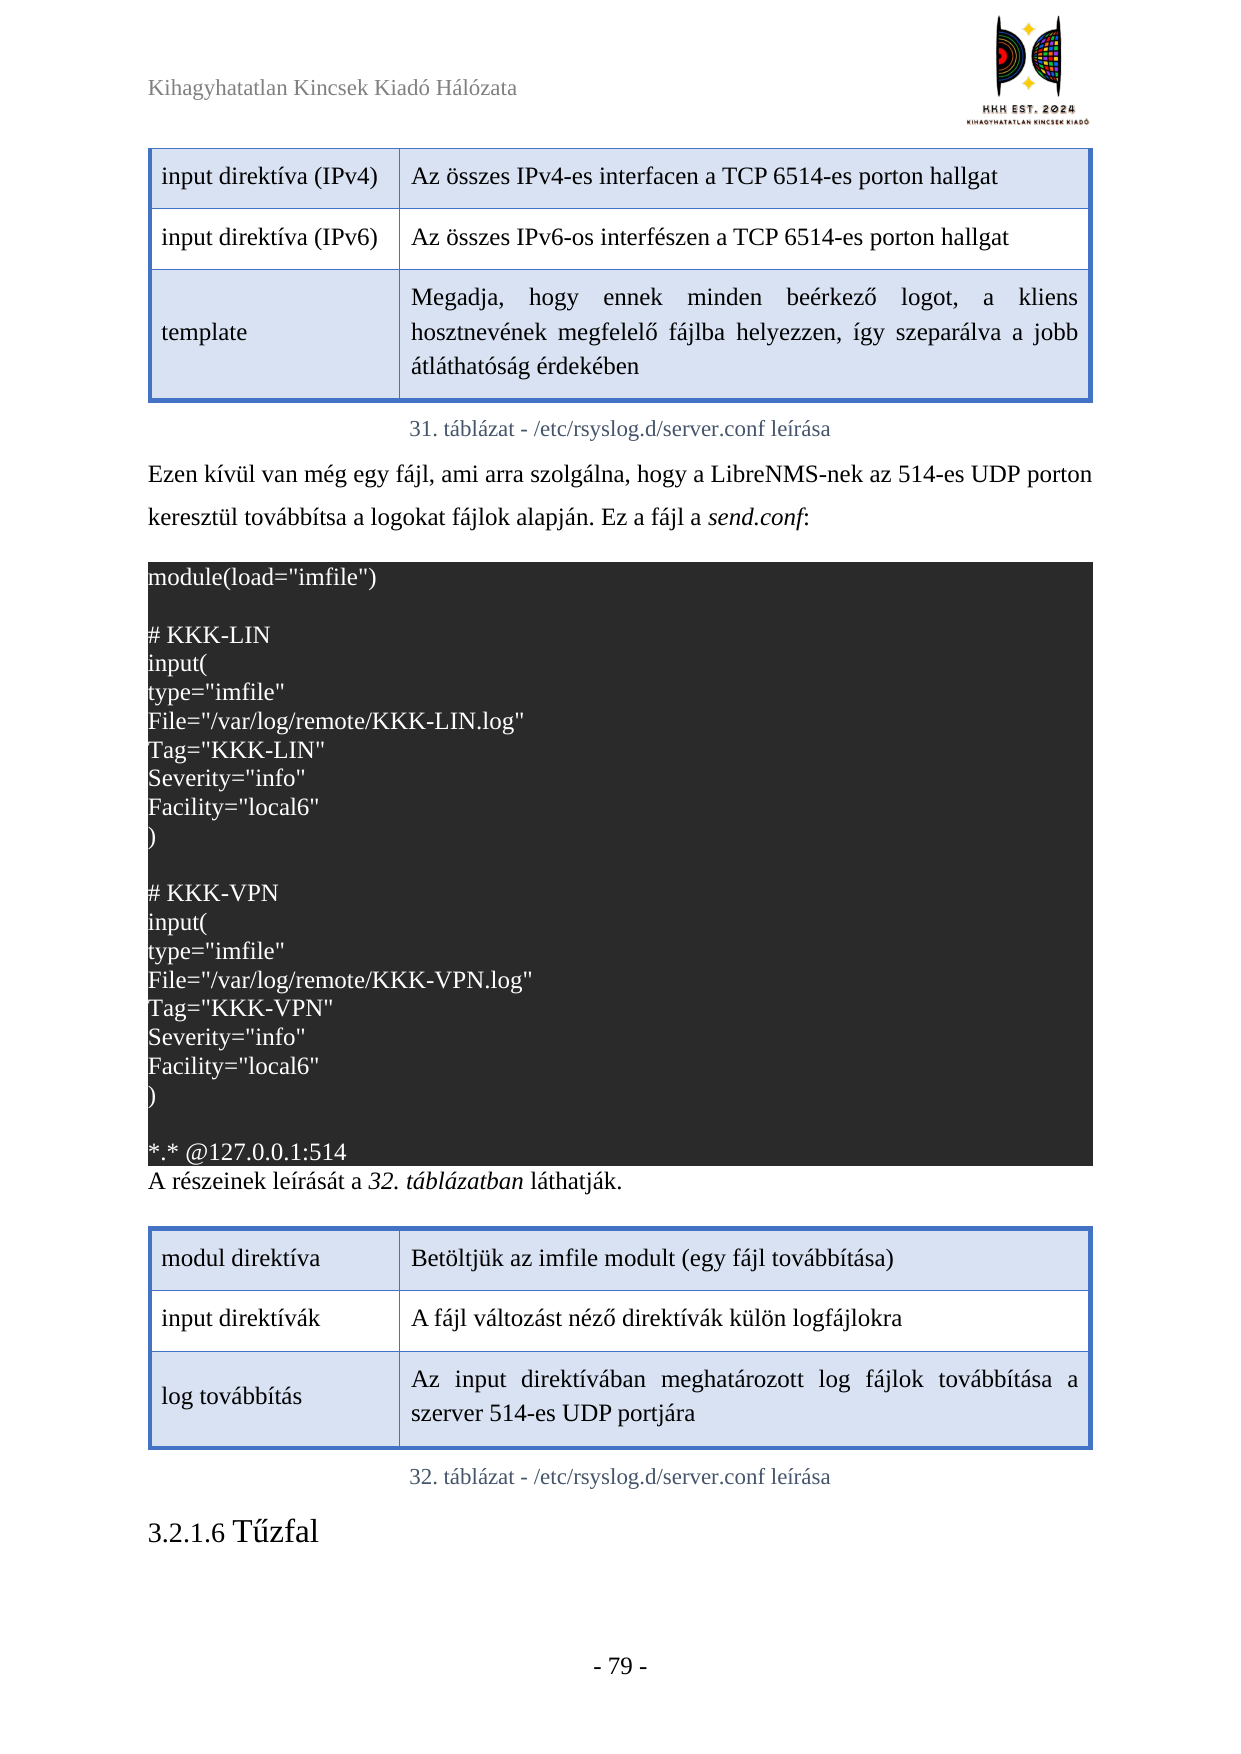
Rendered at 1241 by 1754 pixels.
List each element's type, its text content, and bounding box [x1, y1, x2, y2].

text Tag="KKK-VPN" [148, 993, 1093, 1022]
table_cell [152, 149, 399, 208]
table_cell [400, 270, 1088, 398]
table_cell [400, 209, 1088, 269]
text File="/var/log/remote/KKK-LIN.log" [148, 706, 1093, 735]
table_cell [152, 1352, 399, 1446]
text type="imfile" [148, 936, 1093, 965]
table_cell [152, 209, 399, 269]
text Facility="local6" [148, 1051, 1093, 1080]
picture [958, 4, 1094, 130]
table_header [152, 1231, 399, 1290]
text Ezen kívül van még egy fájl, ami arra szolgálna, hogy a LibreNMS-nek az 514-es UDP porton keresztül továbbítsa a logokat fájlok alapján. Ez a fájl a send.conf: [148, 459, 1093, 531]
text # KKK-LIN [148, 620, 1093, 648]
text *.* @127.0.0.1:514 [148, 1137, 1093, 1166]
text Severity="info" [148, 763, 1093, 792]
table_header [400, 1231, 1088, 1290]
text Severity="info" [148, 1022, 1093, 1051]
text module(load="imfile") [148, 562, 1093, 591]
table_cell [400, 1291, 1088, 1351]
text File="/var/log/remote/KKK-VPN.log" [148, 965, 1093, 993]
text ) [148, 821, 1093, 850]
text 31. táblázat - /etc/rsyslog.d/server.conf leírása [148, 415, 1093, 442]
text ) [148, 1080, 1093, 1108]
text A részeinek leírását a 32. táblázatban láthatják. [148, 1166, 1093, 1195]
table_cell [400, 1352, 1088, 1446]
text # KKK-VPN [148, 878, 1093, 907]
text 32. táblázat - /etc/rsyslog.d/server.conf leírása [148, 1463, 1093, 1489]
text Tag="KKK-LIN" [148, 735, 1093, 763]
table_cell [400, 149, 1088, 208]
text 3.2.1.6 Tűzfal [148, 1511, 1093, 1549]
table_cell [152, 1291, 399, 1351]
text type="imfile" [148, 677, 1093, 706]
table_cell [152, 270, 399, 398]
text Facility="local6" [148, 792, 1093, 821]
text input( [148, 907, 1093, 936]
text input( [148, 648, 1093, 677]
